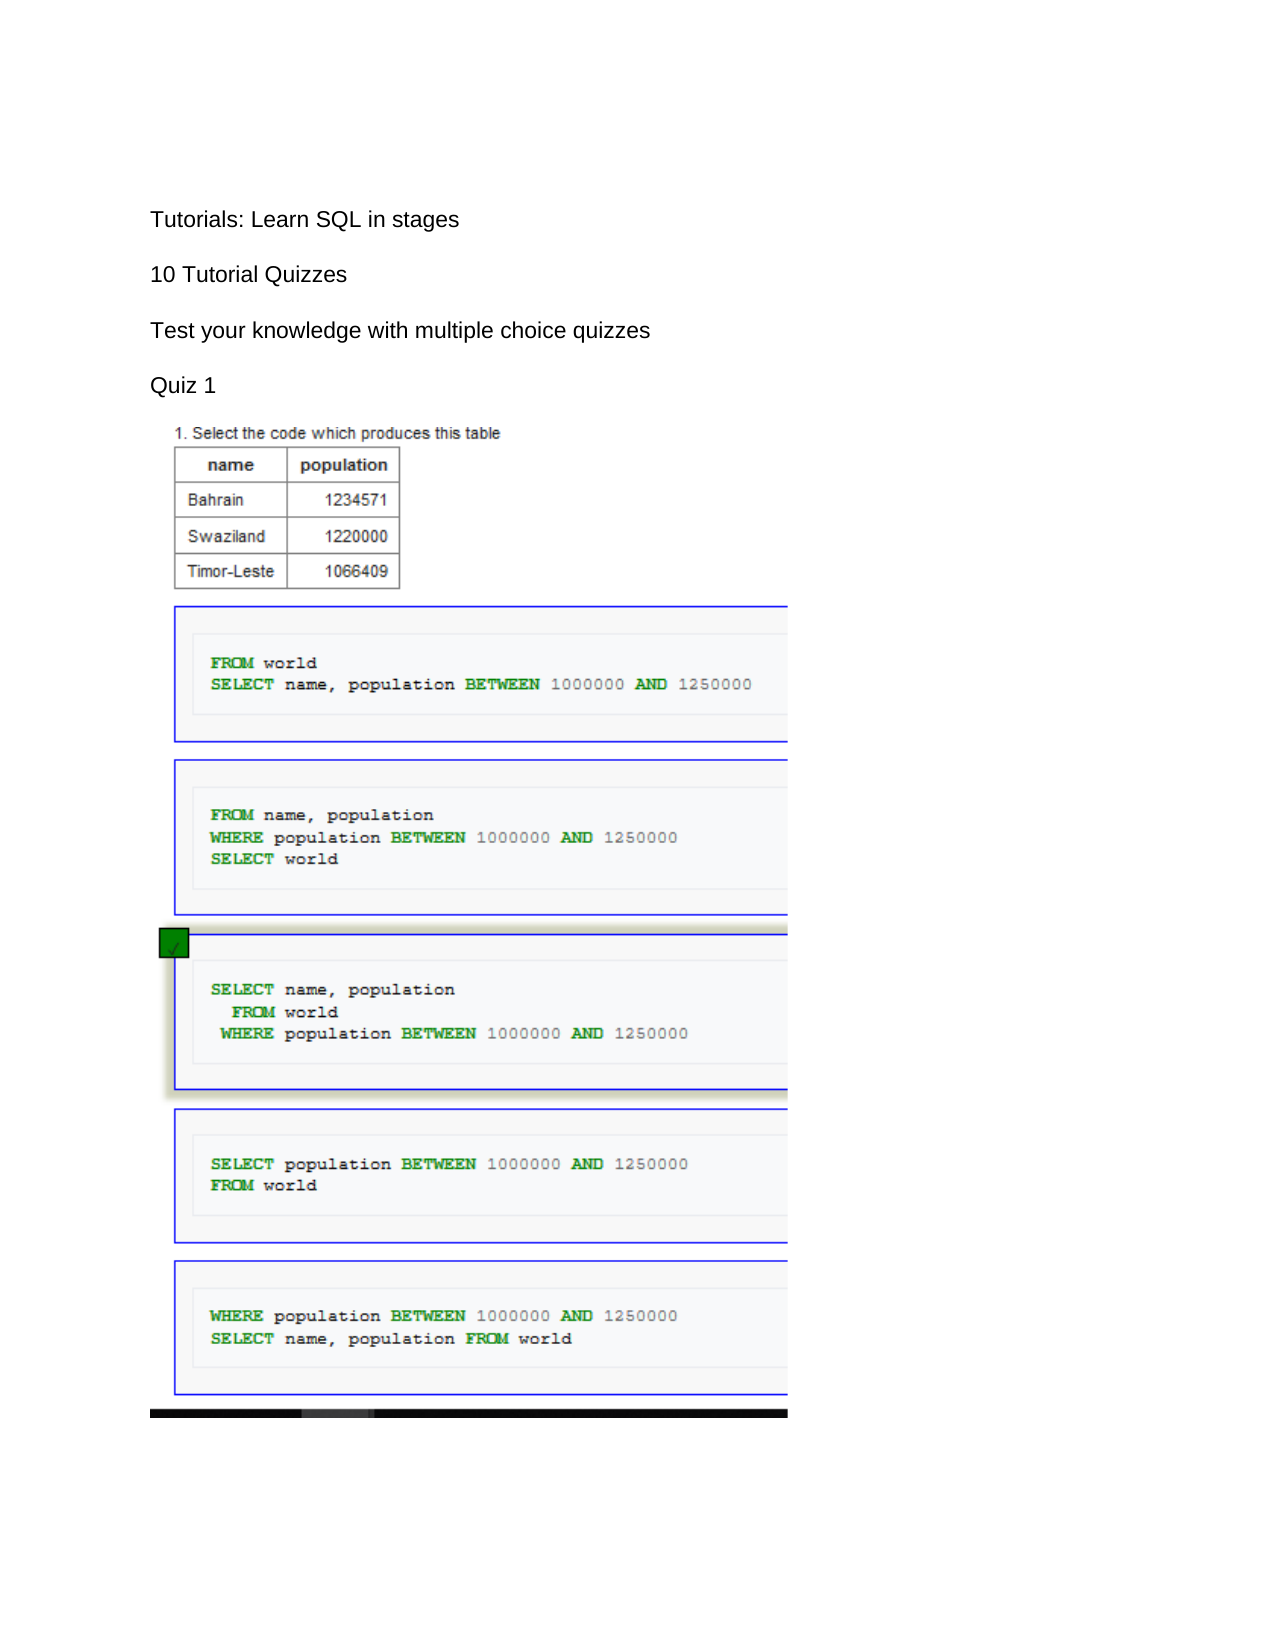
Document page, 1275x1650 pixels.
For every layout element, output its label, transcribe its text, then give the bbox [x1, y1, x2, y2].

text Test your knowledge with multiple choice quizzes [150, 317, 1125, 343]
text 10 Tutorial Quizzes [150, 261, 1125, 287]
text Quiz 1 [150, 372, 1125, 398]
picture [150, 427, 788, 1418]
text Tutorials: Learn SQL in stages [150, 206, 1125, 232]
